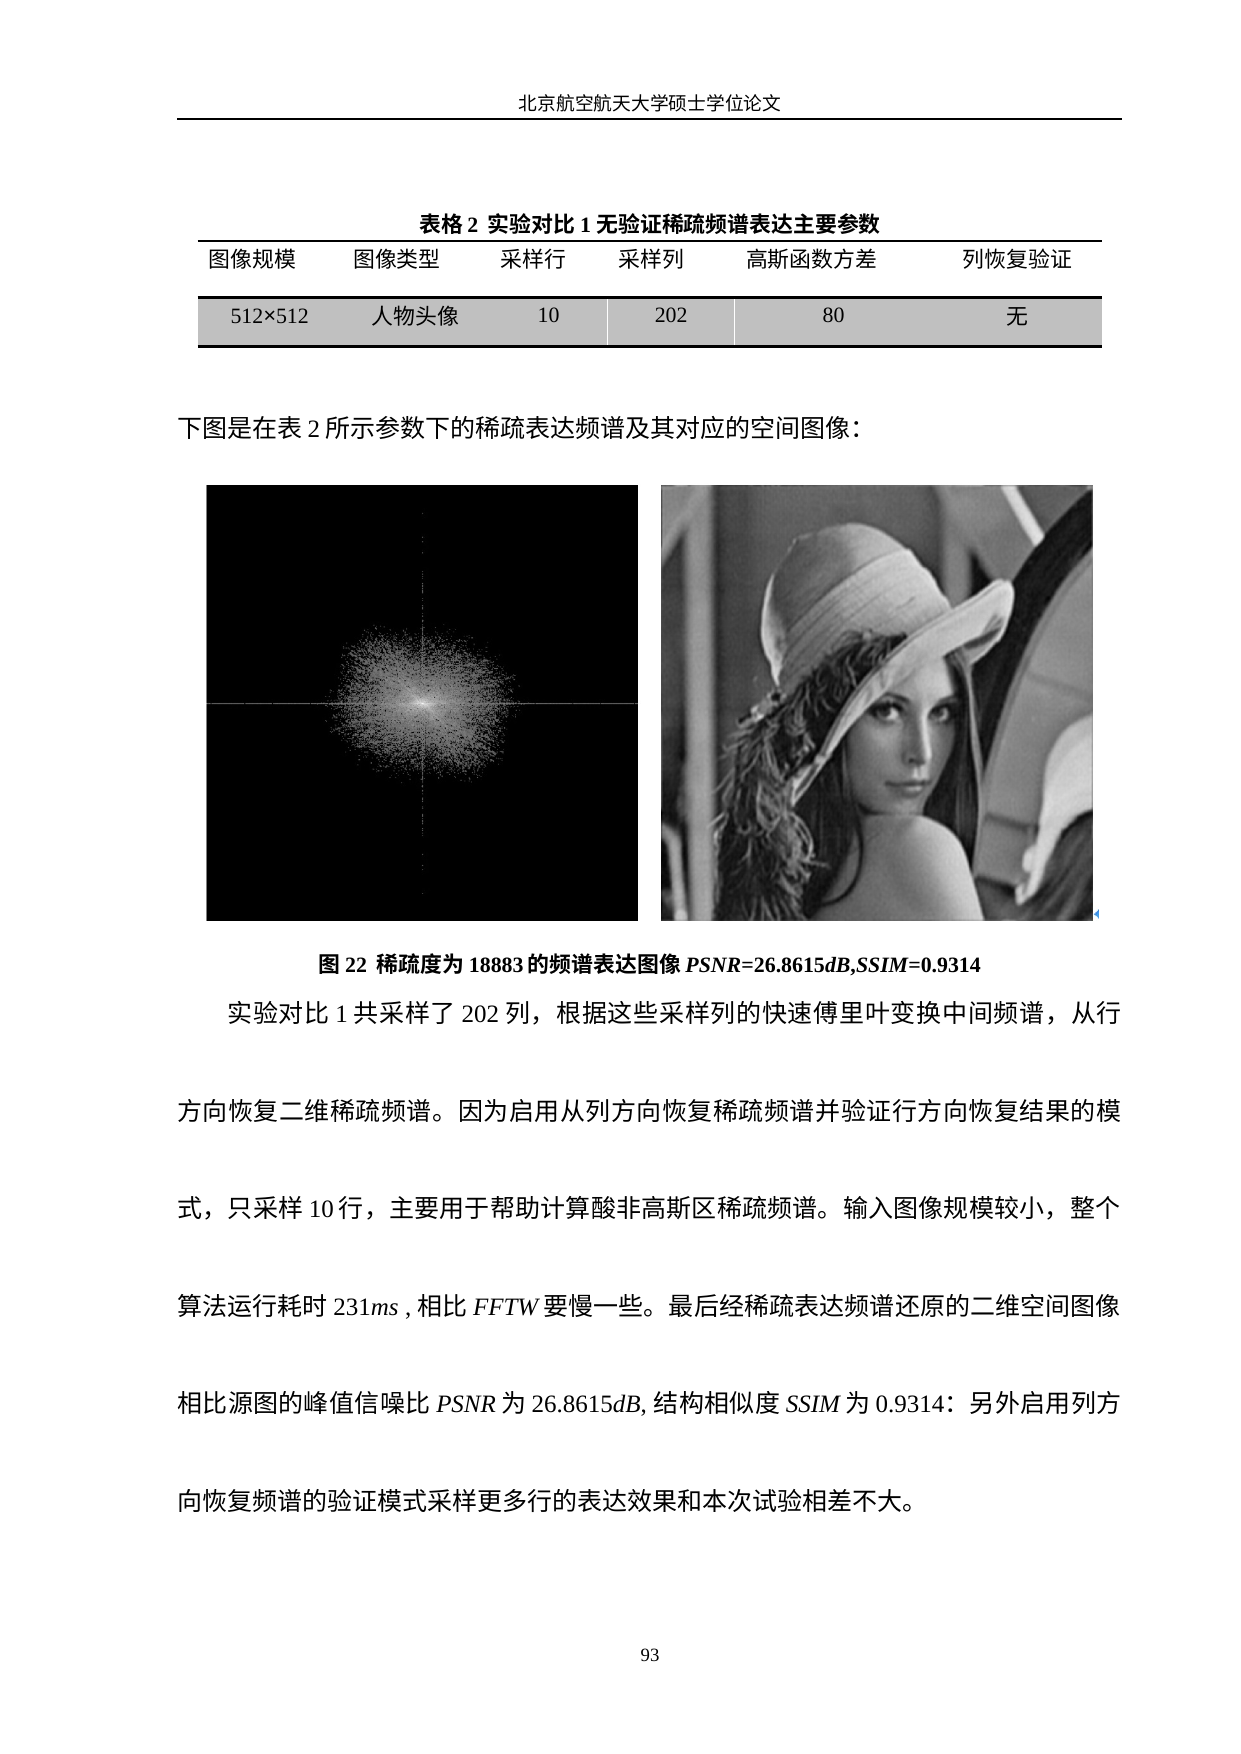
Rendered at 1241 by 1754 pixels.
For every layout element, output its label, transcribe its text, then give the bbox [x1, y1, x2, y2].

table_cell 10 [489, 299, 607, 345]
text 实验对比1共采样了202列，根据这些采样列的快速傅里叶变换中间频谱，从行方向恢复二维稀疏频谱。因为启用从列方向恢复稀疏频谱并验证行方向恢复结果的模式，只采样10行，主要用于帮助计算酸非高斯区稀疏频谱。输入图像规模较小，整个算法运行耗时231ms , 相比FFTW要慢一些。最后经稀疏表达频谱还原的二维空间图像相比源图的峰值信噪比PSNR为26.8615dB, 结构相似度SSIM为0.9314：另外启用列方向恢复频谱的验证模式采样更多行的表达效果和本次试验相差不大。 [177, 979, 1122, 1532]
text 图22 稀疏度为18883的频谱表达图像PSNR=26.8615dB,SSIM=0.9314 [177, 947, 1122, 979]
text 下图是在表2所示参数下的稀疏表达频谱及其对应的空间图像： [177, 394, 1122, 459]
table_header 列恢复验证 [932, 242, 1102, 296]
text 表格2 实验对比1 无验证稀疏频谱表达主要参数 [177, 207, 1122, 239]
table_header 图像类型 [342, 242, 489, 296]
table_header 图像规模 [198, 242, 342, 296]
table_cell 无 [932, 299, 1102, 345]
table_header 采样行 [489, 242, 607, 296]
table_cell 人物头像 [342, 299, 489, 345]
table_cell 202 [608, 299, 734, 345]
table_cell 512×512 [198, 299, 342, 345]
table_header 高斯函数方差 [735, 242, 932, 296]
table_header 采样列 [608, 242, 734, 296]
table_cell 80 [735, 299, 932, 345]
picture [201, 477, 1099, 926]
